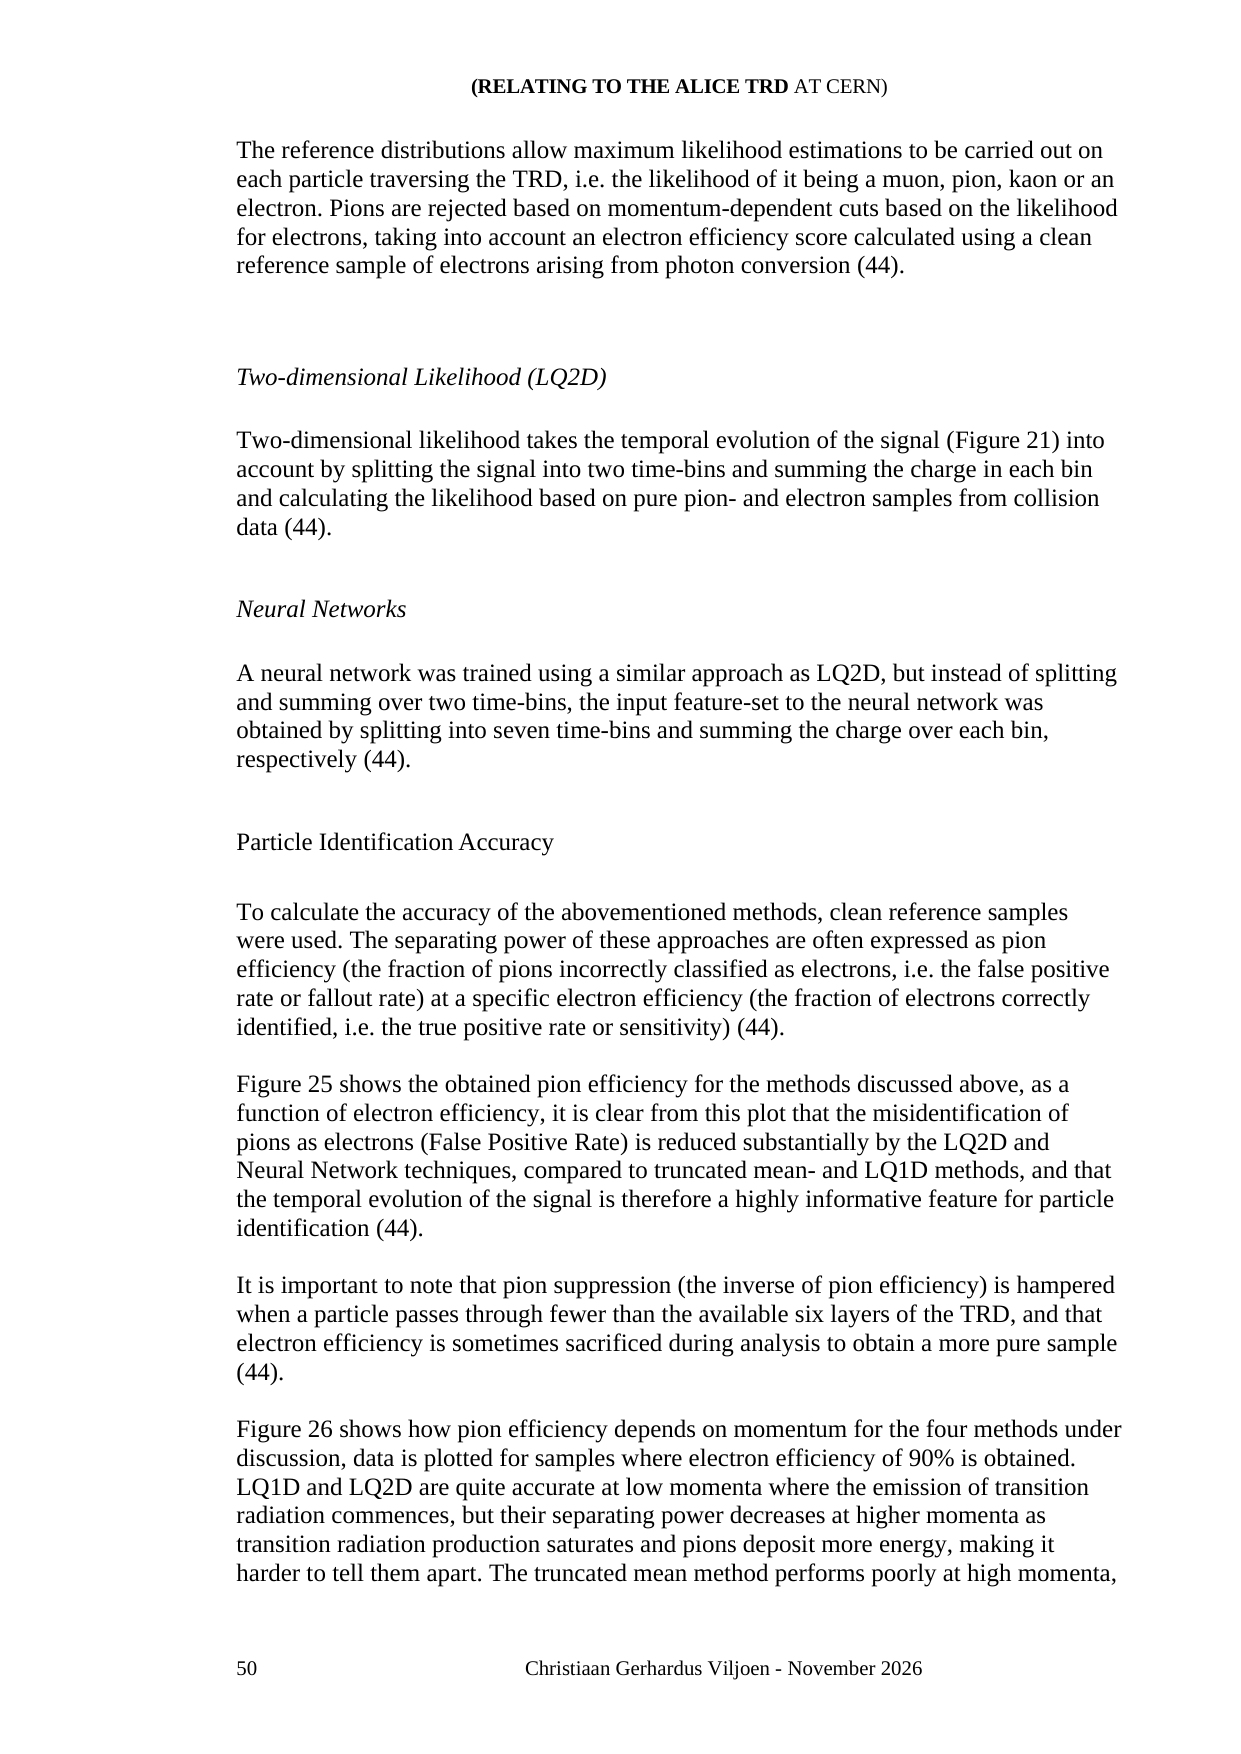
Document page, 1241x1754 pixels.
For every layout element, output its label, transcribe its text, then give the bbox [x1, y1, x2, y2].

subtitle Particle Identification Accuracy [236, 827, 1122, 855]
text It is important to note that pion suppression (the inverse of pion efficiency) is hampered when a particle passes through fewer than the available six layers of the TRD, and that electron efficiency is sometimes sacrificed during analysis to obtain a more pure sample . [236, 1270, 1122, 1385]
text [236, 1414, 1122, 1587]
text To calculate the accuracy of the abovementioned methods, clean reference samples were used. The separating power of these approaches are often expressed as pion efficiency (the fraction of pions incorrectly classified as electrons, i.e. the false positive rate or fallout rate) at a specific electron efficiency (the fraction of electrons correctly identified, i.e. the true positive rate or sensitivity) . [236, 897, 1122, 1040]
subtitle Neural Networks [236, 594, 1122, 623]
text Figure 25 shows the obtained pion efficiency for the methods discussed above, as a function of electron efficiency, it is clear from this plot that the misidentification of pions as electrons (False Positive Rate) is reduced substantially by the LQ2D and Neural Network techniques, compared to truncated mean- and LQ1D methods, and that the temporal evolution of the signal is therefore a highly informative feature for particle identification . [236, 1069, 1122, 1242]
subtitle Two-dimensional Likelihood (LQ2D) [236, 362, 1122, 390]
text A neural network was trained using a similar approach as LQ2D, but instead of splitting and summing over two time-bins, the input feature-set to the neural network was obtained by splitting into seven time-bins and summing the charge over each bin, respectively . [236, 658, 1122, 773]
text The reference distributions allow maximum likelihood estimations to be carried out on each particle traversing the TRD, i.e. the likelihood of it being a muon, pion, kaon or an electron. Pions are rejected based on momentum-dependent cuts based on the likelihood for electrons, taking into account an electron efficiency score calculated using a clean reference sample of electrons arising from photon conversion . [236, 135, 1122, 279]
text Two-dimensional likelihood takes the temporal evolution of the signal (Figure 21) into account by splitting the signal into two time-bins and summing the charge in each bin and calculating the likelihood based on pure pion- and electron samples from collision data . [236, 425, 1122, 540]
